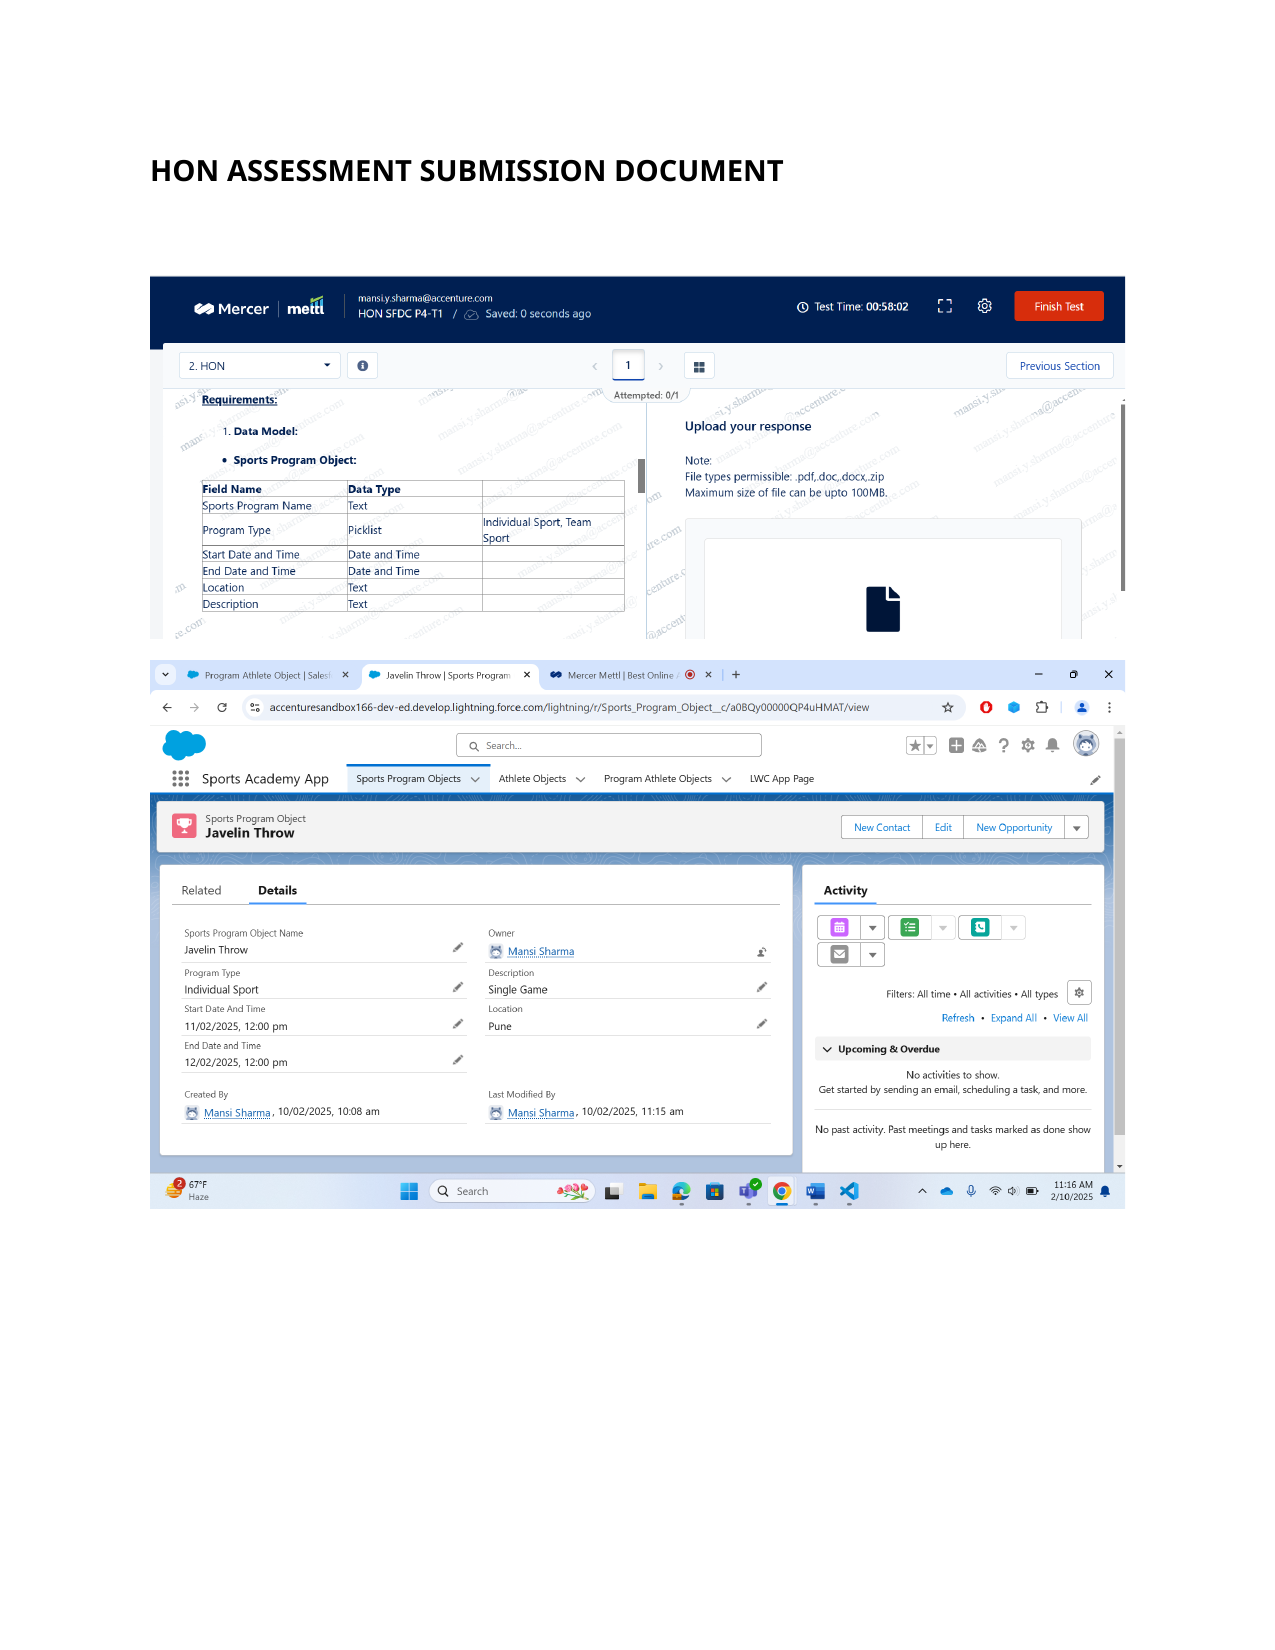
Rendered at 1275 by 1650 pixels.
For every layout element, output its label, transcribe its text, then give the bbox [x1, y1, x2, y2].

picture [150, 274, 1125, 639]
picture [150, 660, 1125, 1209]
text HON ASSESSMENT SUBMISSION DOCUMENT [150, 150, 1125, 190]
